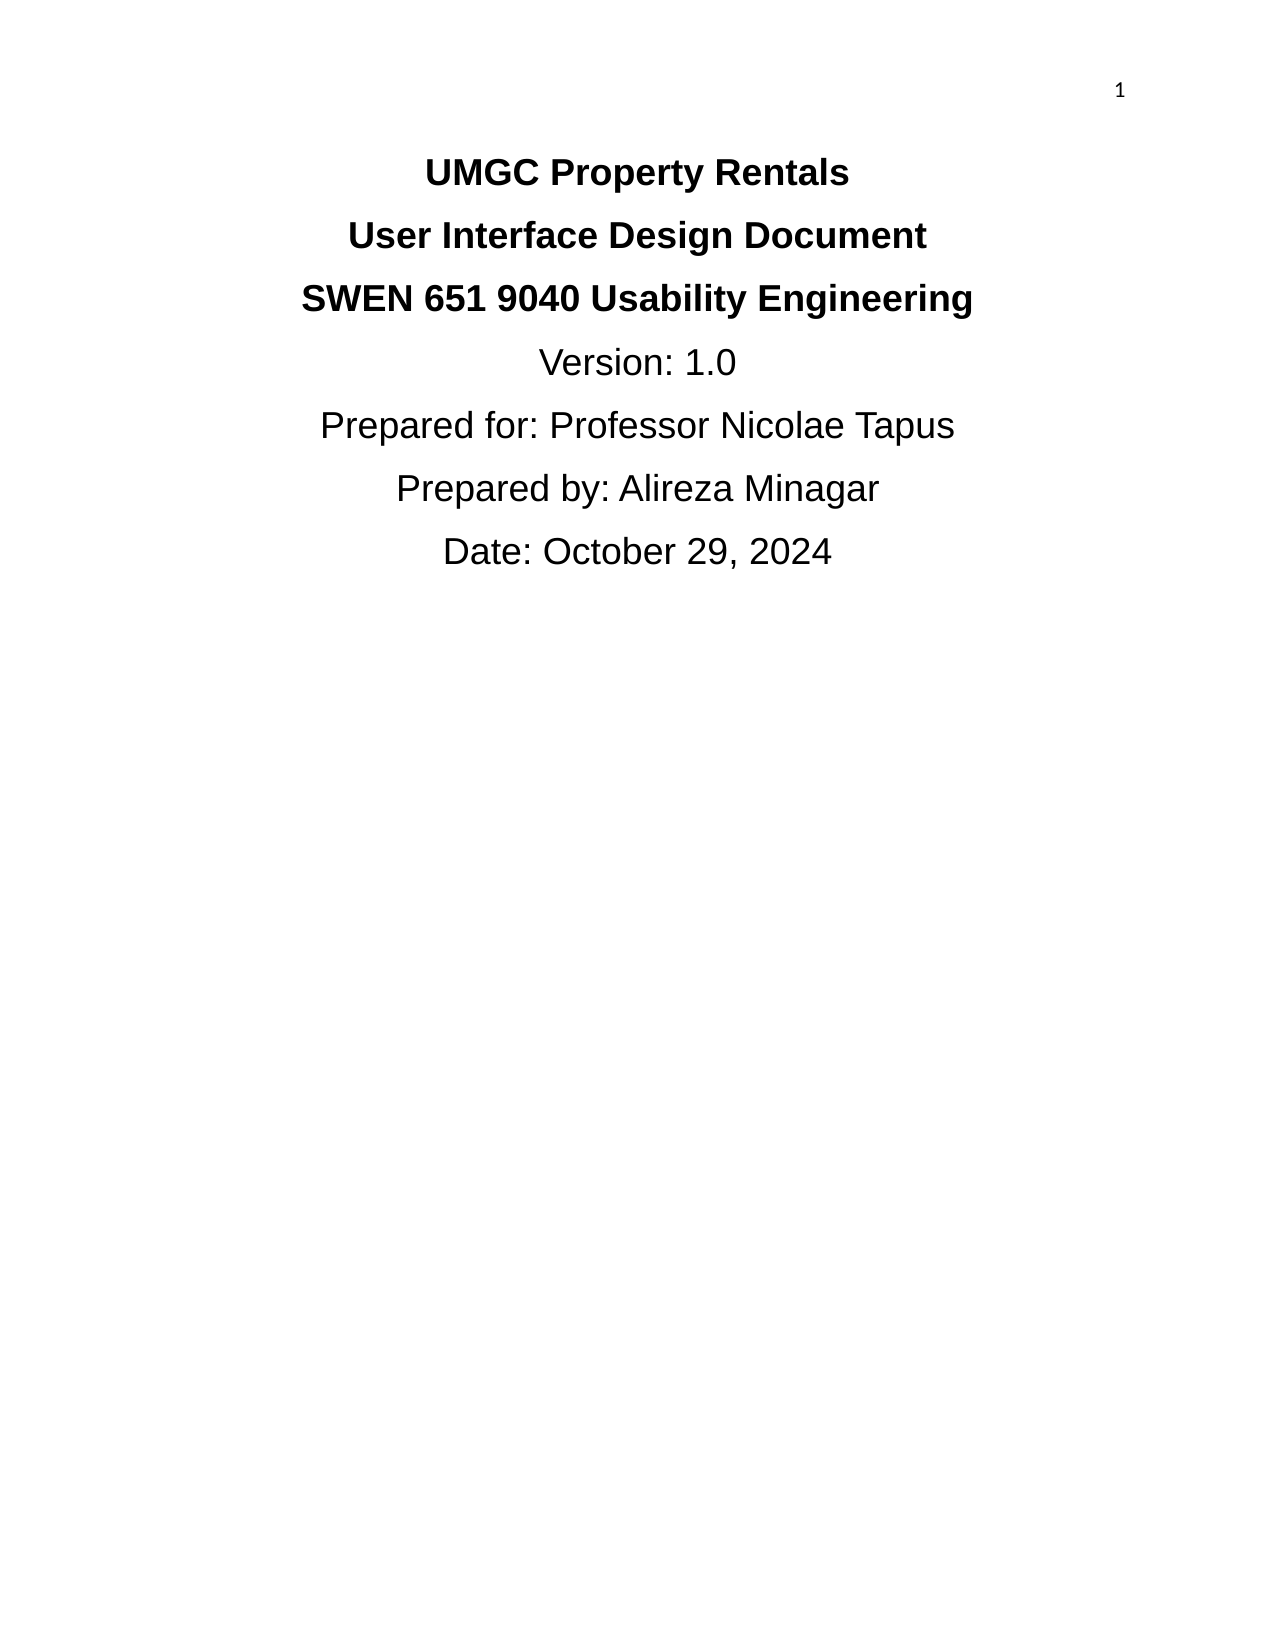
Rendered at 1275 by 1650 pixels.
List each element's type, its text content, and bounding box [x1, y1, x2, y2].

text Prepared by: Alireza Minagar [150, 466, 1125, 509]
text SWEN 651 9040 Usability Engineering [150, 276, 1125, 319]
text Date: October 29, 2024 [150, 529, 1125, 572]
text User Interface Design Document [150, 213, 1125, 256]
text Version: 1.0 [150, 340, 1125, 383]
text Prepared for: Professor Nicolae Tapus [150, 403, 1125, 446]
text UMGC Property Rentals [150, 150, 1125, 193]
